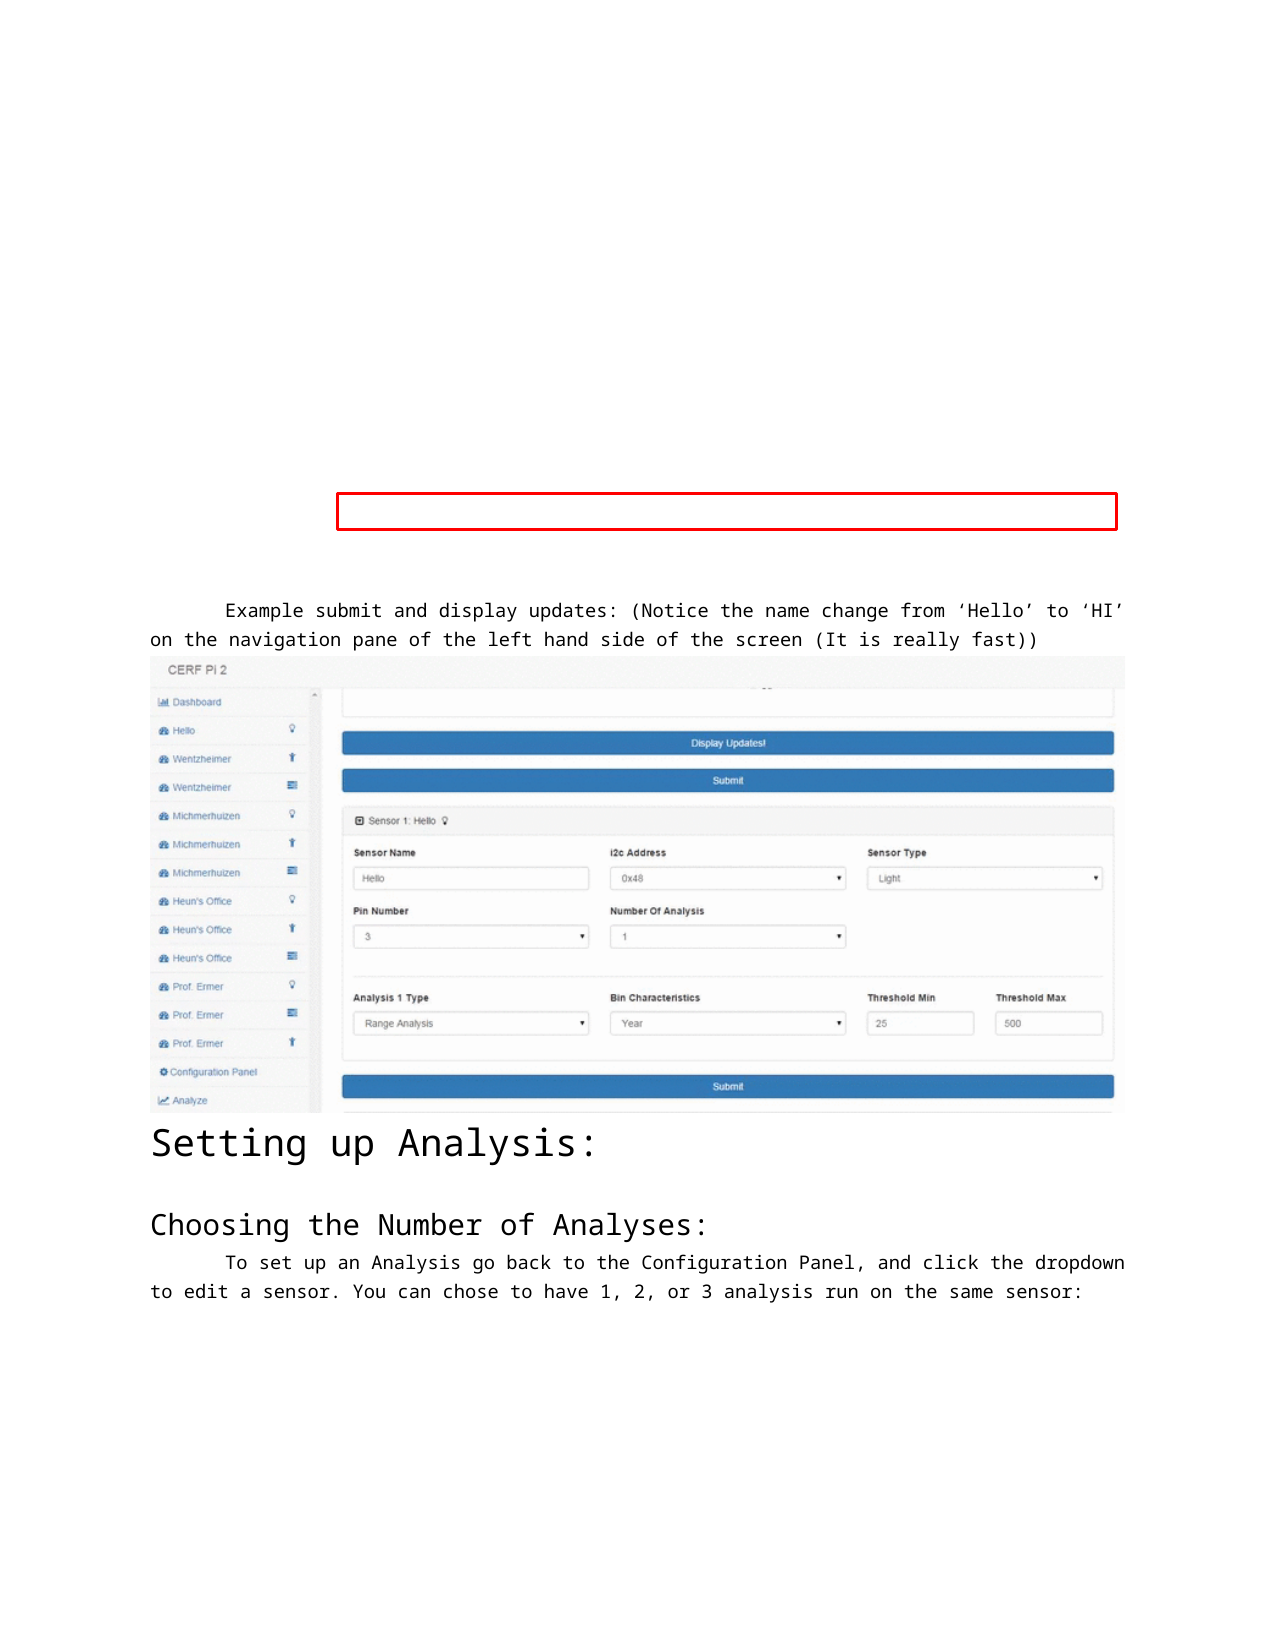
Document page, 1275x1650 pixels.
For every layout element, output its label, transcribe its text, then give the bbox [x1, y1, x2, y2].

picture [150, 656, 1125, 1113]
subtitle Choosing the Number of Analyses: [150, 1204, 1125, 1244]
text Example submit and display updates: (Notice the name change from ‘Hello’ to ‘HI’ on the navigation pane of the left hand side of the screen (It is really fast)) [150, 597, 1125, 652]
subtitle Setting up Analysis: [150, 1116, 1125, 1167]
text To set up an Analysis go back to the Configuration Panel, and click the dropdown to edit a sensor. You can chose to have 1, 2, or 3 analysis run on the same sensor: [150, 1249, 1125, 1304]
